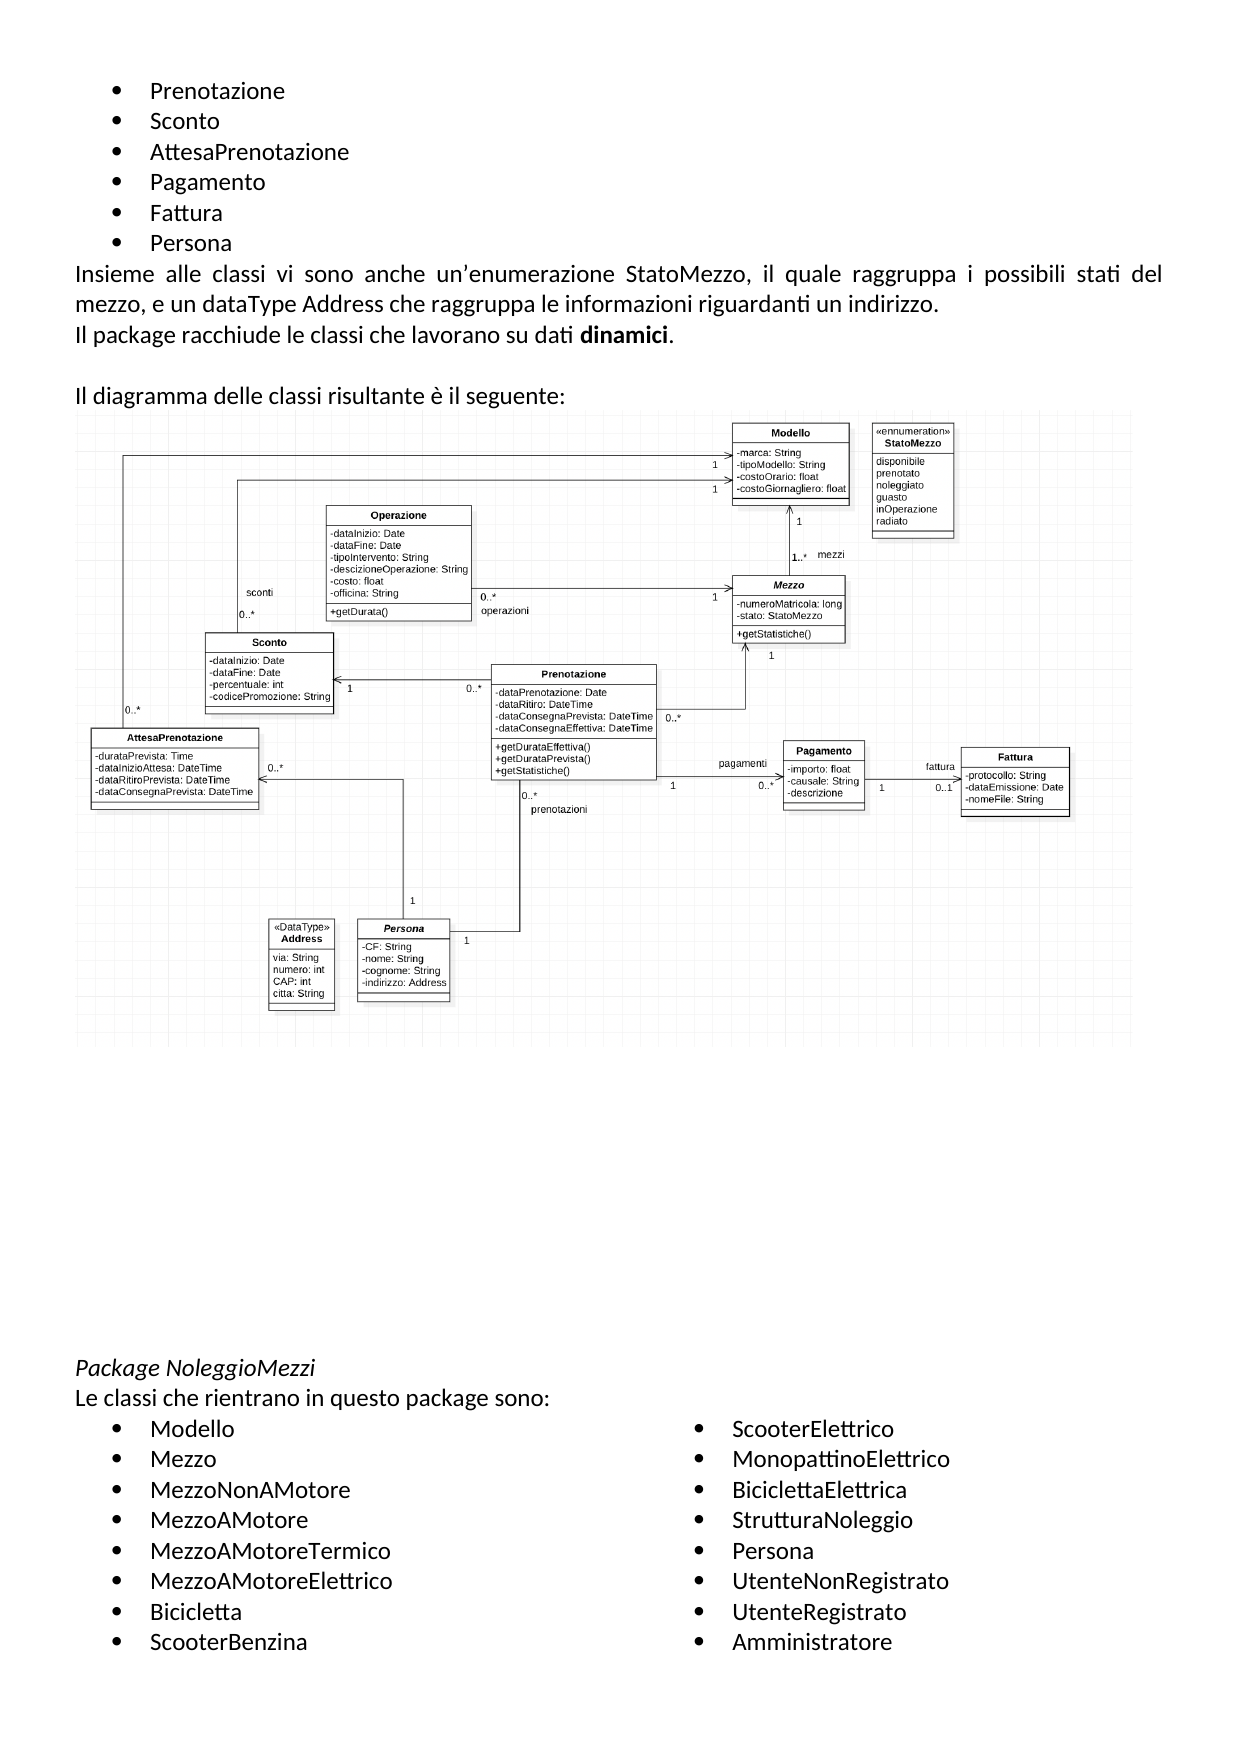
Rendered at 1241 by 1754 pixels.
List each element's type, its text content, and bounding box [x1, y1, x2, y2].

list Amministratore [694, 1627, 1165, 1657]
list MezzoAMotore [112, 1504, 583, 1535]
list StrutturaNoleggio [694, 1504, 1165, 1535]
list Bicicletta [112, 1596, 583, 1627]
text Insieme alle classi vi sono anche un’enumerazione StatoMezzo, il quale raggruppa i possibili stati del mezzo, e un dataType Address che raggruppa le informazioni riguardanti un indirizzo. [75, 258, 1165, 319]
list BiciclettaElettrica [694, 1474, 1165, 1504]
list Modello [112, 1413, 583, 1443]
list AttesaPrenotazione [112, 136, 1165, 167]
list MonopattinoElettrico [694, 1443, 1165, 1474]
list Sconto [112, 106, 1165, 136]
list Persona [112, 228, 1165, 258]
list Mezzo [112, 1443, 583, 1474]
list MezzoAMotoreElettrico [112, 1566, 583, 1596]
list MezzoAMotoreTermico [112, 1535, 583, 1566]
text Il diagramma delle classi risultante è il seguente: [75, 380, 1165, 411]
list MezzoNonAMotore [112, 1474, 583, 1504]
list Fattura [112, 197, 1165, 228]
list ScooterBenzina [112, 1627, 583, 1657]
list ScooterElettrico [694, 1413, 1165, 1443]
list Pagamento [112, 167, 1165, 197]
list Persona [694, 1535, 1165, 1566]
list Prenotazione [112, 75, 1165, 106]
picture [75, 410, 1133, 1047]
text Il package racchiude le classi che lavorano su dati dinamici. [75, 319, 1165, 350]
list UtenteNonRegistrato [694, 1566, 1165, 1596]
text Package NoleggioMezzi [75, 1352, 1165, 1382]
text Le classi che rientrano in questo package sono: [75, 1382, 1165, 1413]
list UtenteRegistrato [694, 1596, 1165, 1627]
